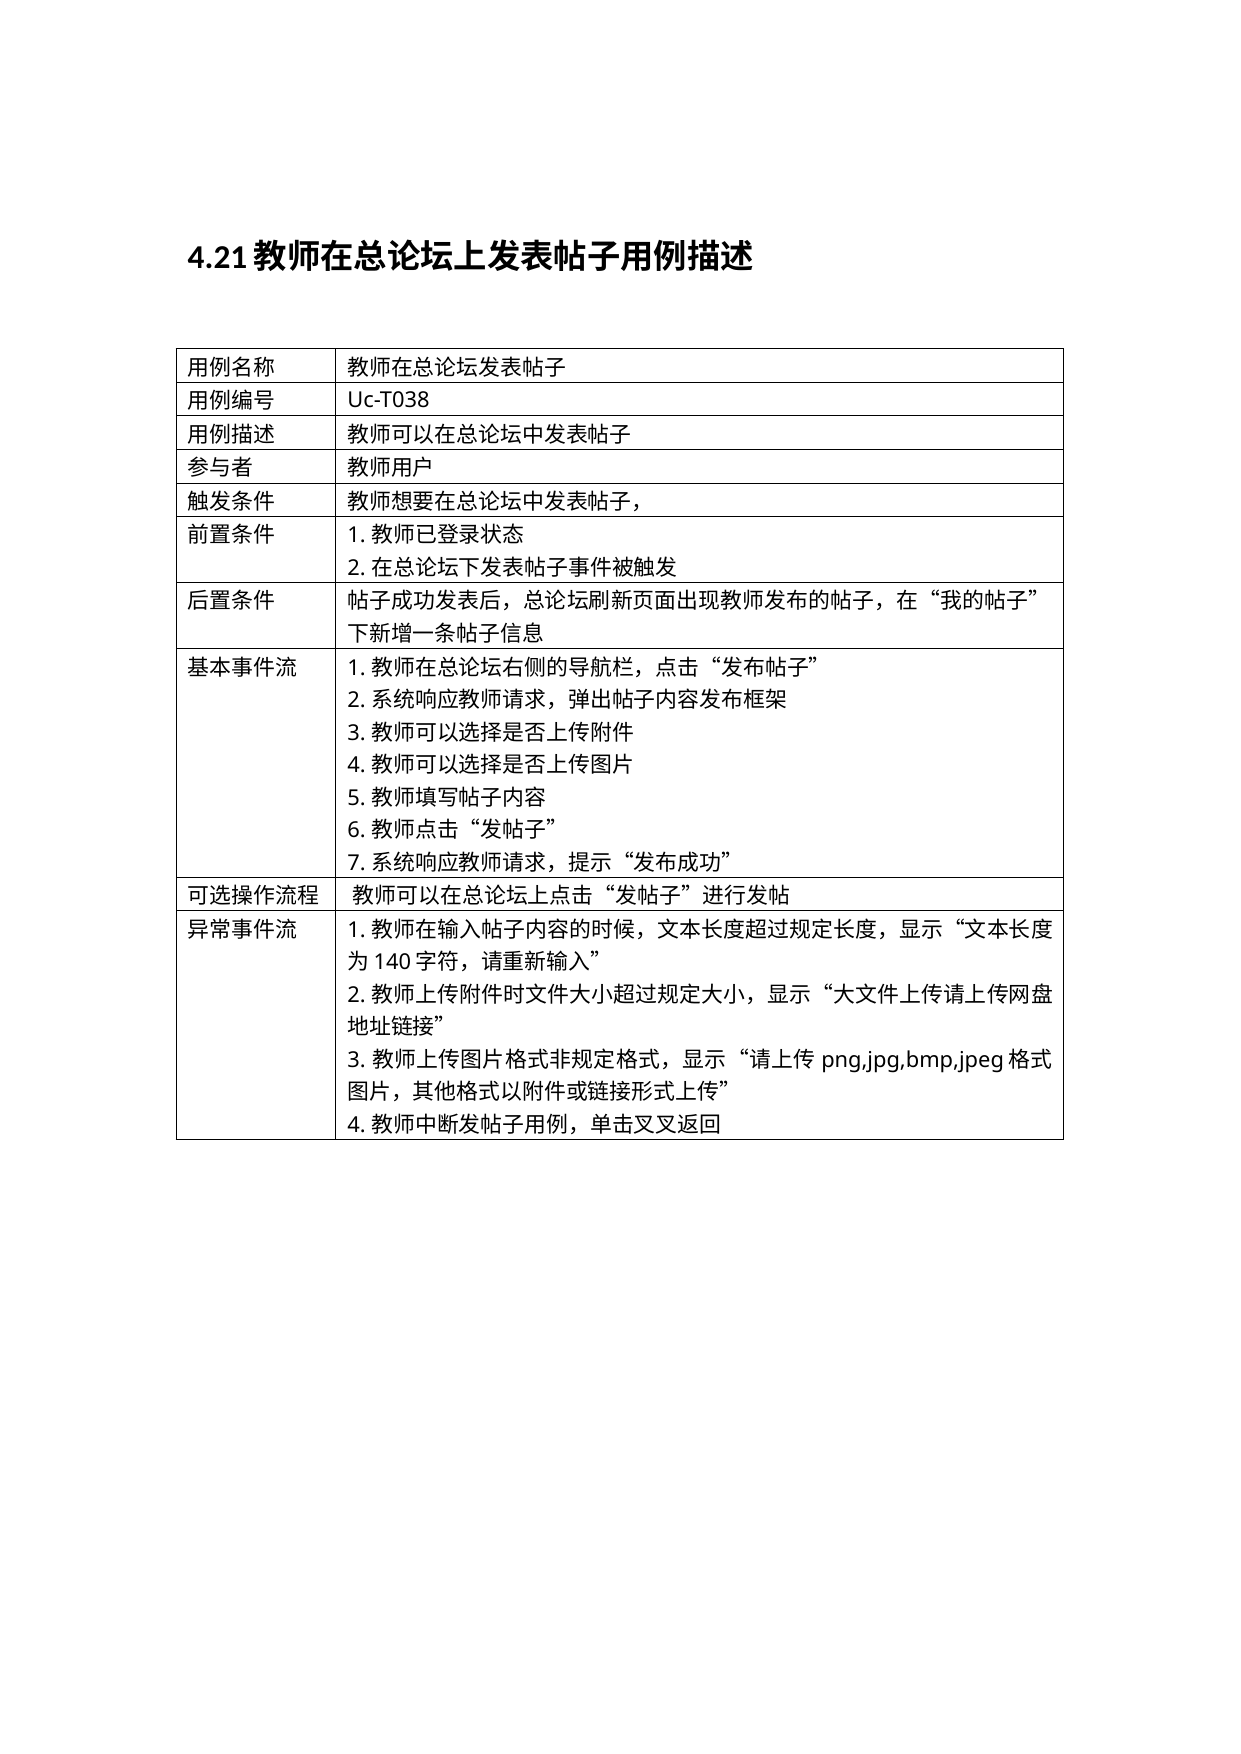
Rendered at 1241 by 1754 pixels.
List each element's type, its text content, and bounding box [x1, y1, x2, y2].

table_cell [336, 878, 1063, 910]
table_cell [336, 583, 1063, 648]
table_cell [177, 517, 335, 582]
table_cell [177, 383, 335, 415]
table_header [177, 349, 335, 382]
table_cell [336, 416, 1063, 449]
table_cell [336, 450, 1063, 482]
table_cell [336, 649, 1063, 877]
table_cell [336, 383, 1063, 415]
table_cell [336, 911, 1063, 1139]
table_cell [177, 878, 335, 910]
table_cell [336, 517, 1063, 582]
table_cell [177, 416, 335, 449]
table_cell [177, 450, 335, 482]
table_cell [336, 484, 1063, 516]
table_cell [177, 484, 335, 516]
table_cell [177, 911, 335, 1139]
subtitle 4.21教师在总论坛上发表帖子用例描述 [187, 222, 1053, 287]
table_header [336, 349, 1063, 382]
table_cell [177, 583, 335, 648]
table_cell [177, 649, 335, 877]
